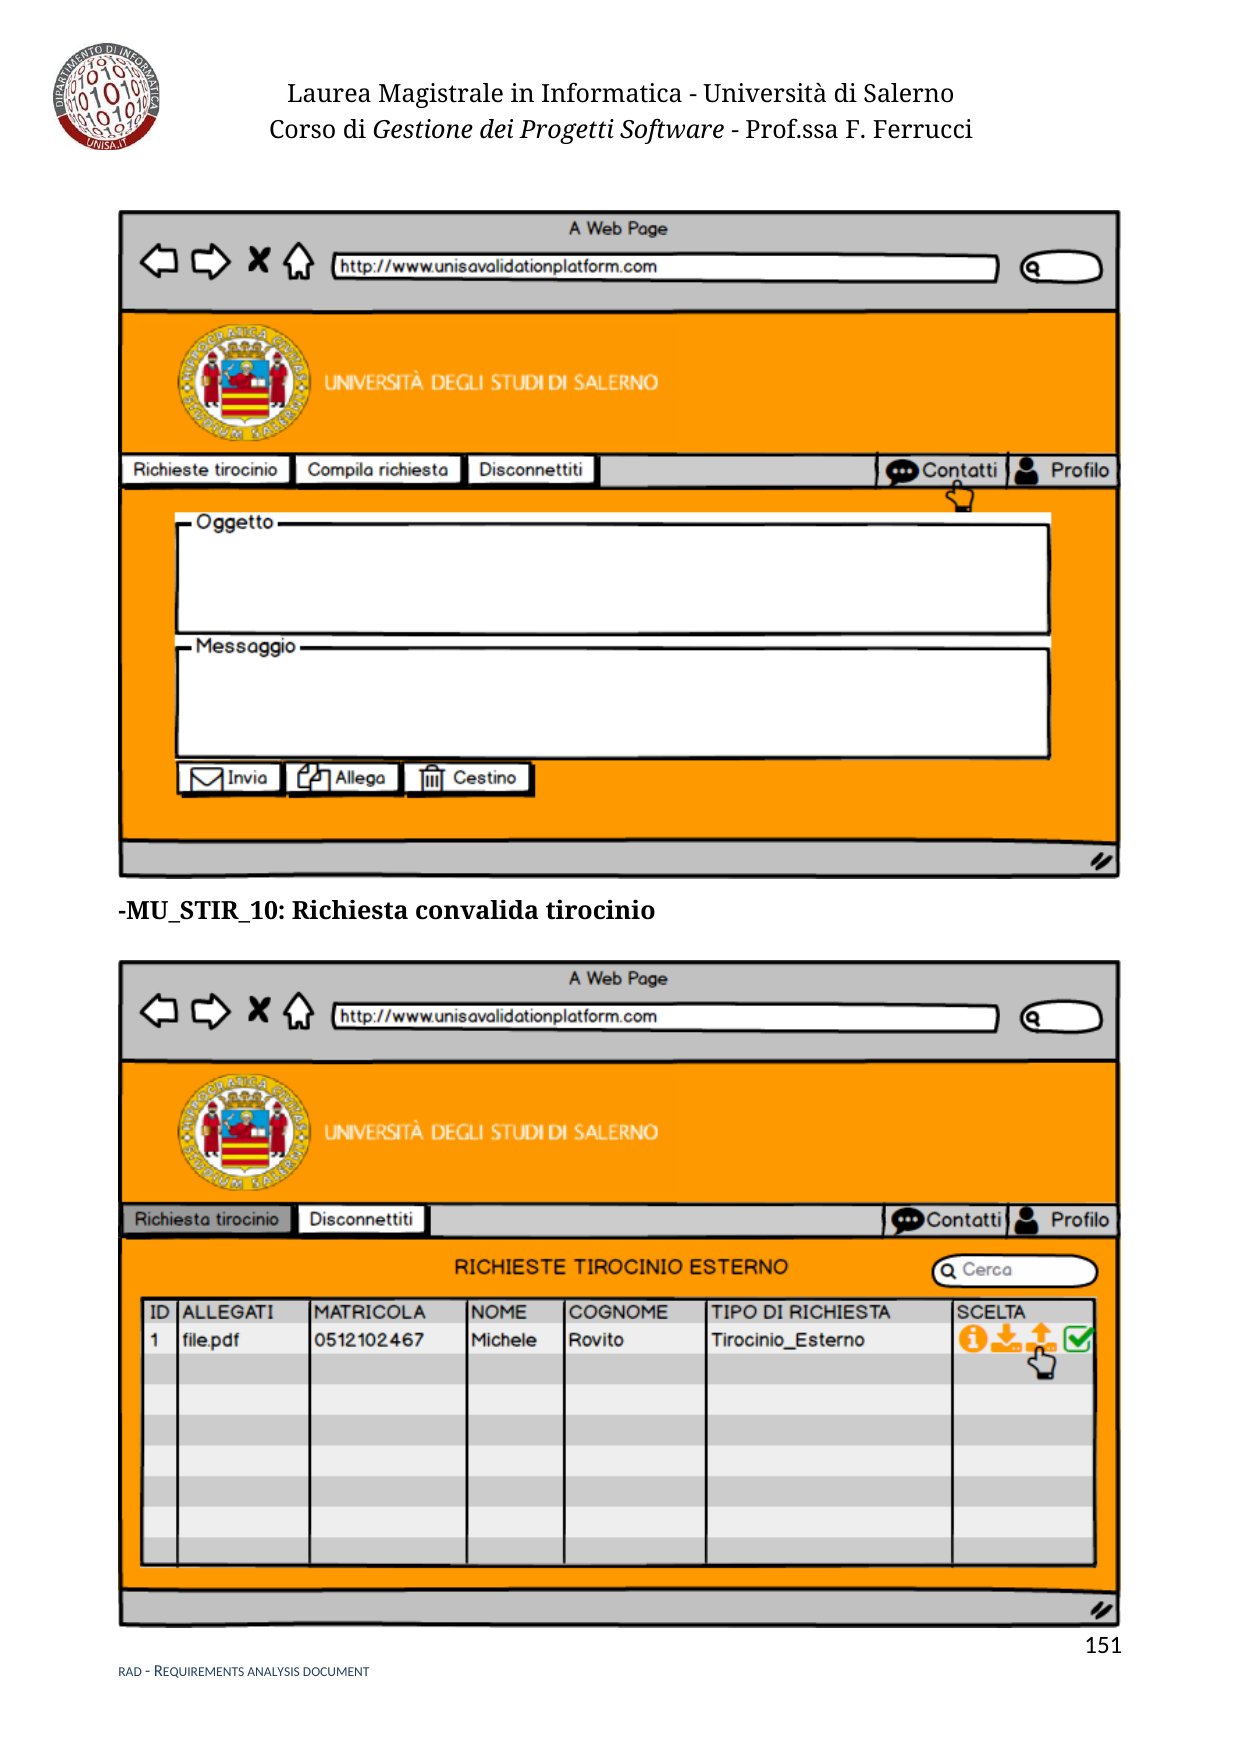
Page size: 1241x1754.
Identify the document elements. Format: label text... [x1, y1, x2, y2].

picture [118, 960, 1121, 1628]
picture [53, 43, 160, 150]
text -MU_STIR_10: Richiesta convalida tirocinio [118, 892, 1122, 926]
picture [118, 210, 1121, 879]
